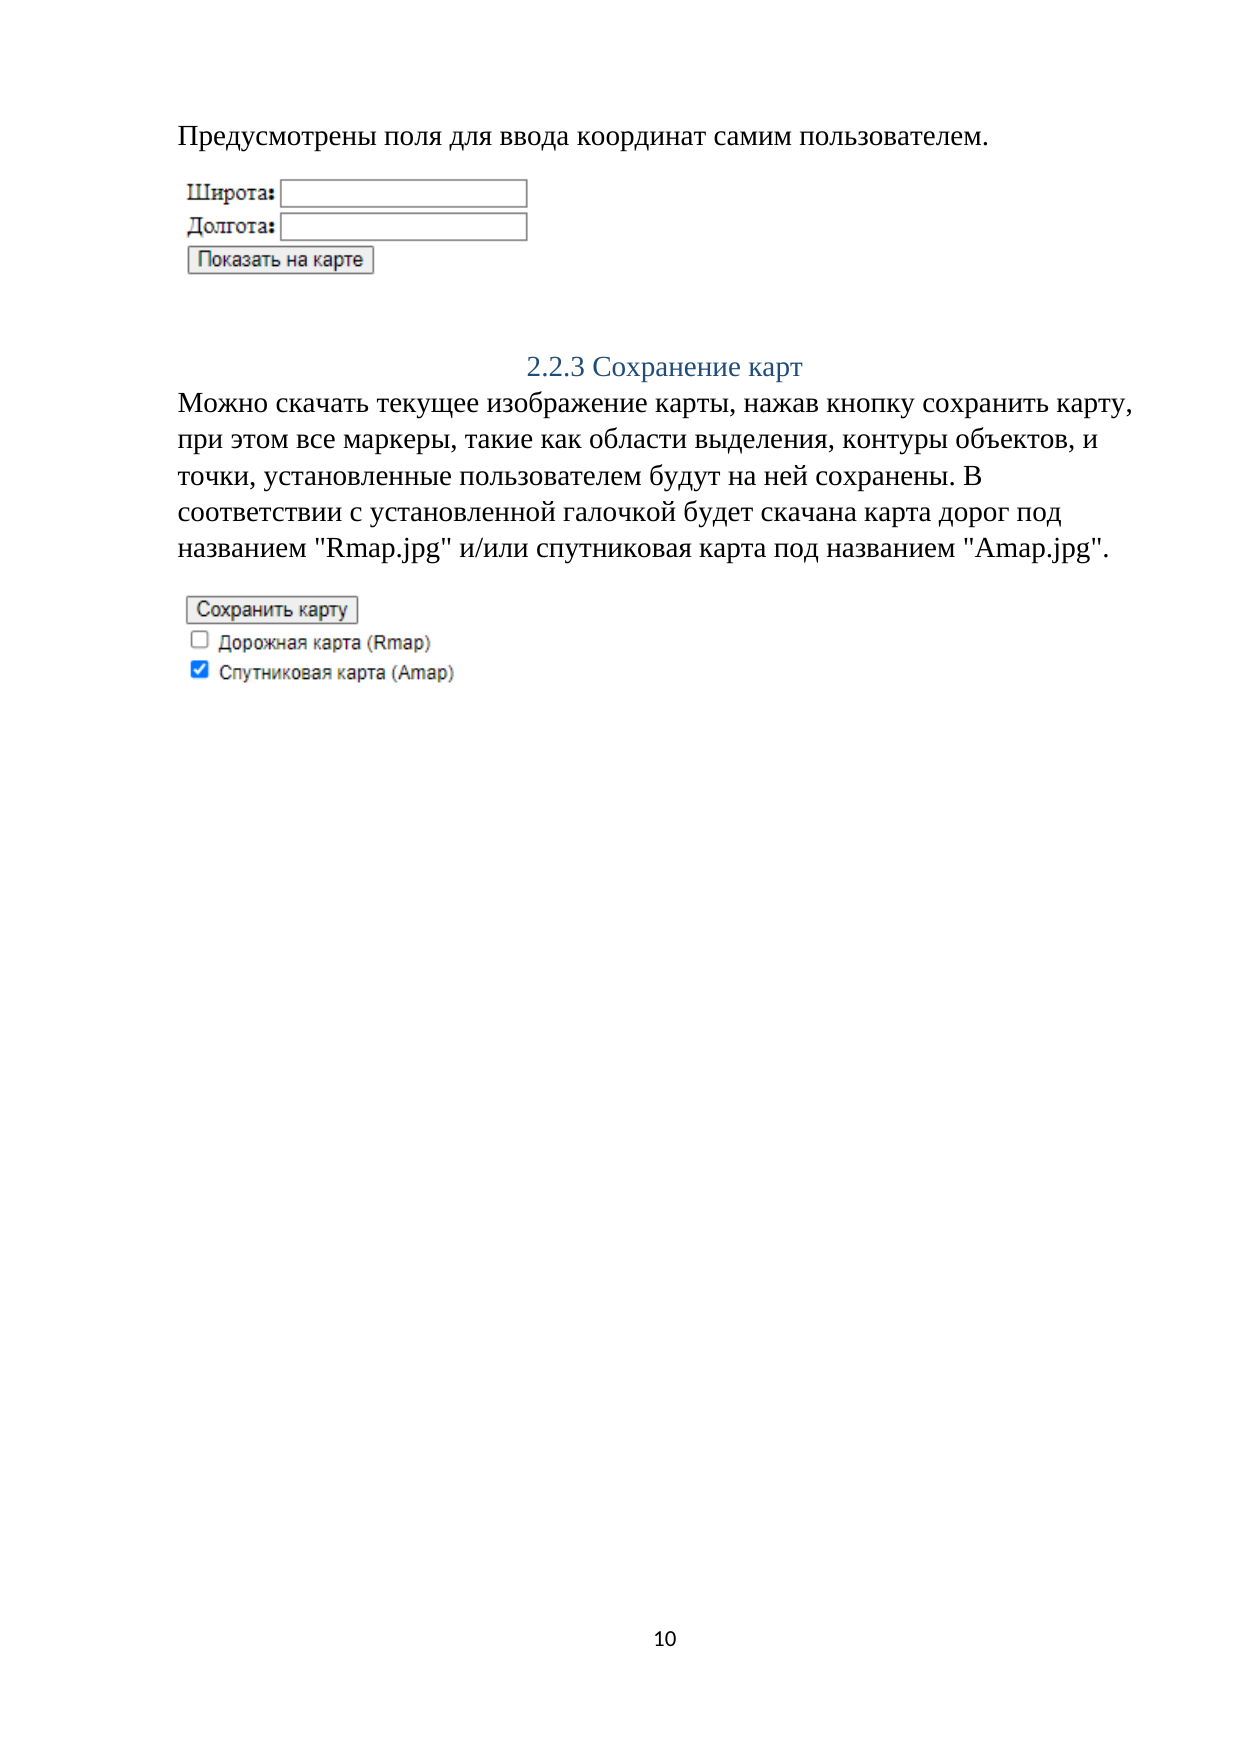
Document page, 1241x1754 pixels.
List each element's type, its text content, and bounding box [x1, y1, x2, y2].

text Предусмотрены поля для ввода координат самим пользователем. [177, 118, 1152, 152]
picture [177, 582, 540, 700]
picture [177, 171, 567, 284]
text Можно скачать текущее изображение карты, нажав кнопку сохранить карту, при этом все маркеры, такие как области выделения, контуры объектов, и точки, установленные пользователем будут на ней сохранены. В соответствии с установленной галочкой будет скачана карта дорог под названием "Rmap.jpg" и/или спутниковая карта под названием "Amap.jpg". [177, 385, 1152, 563]
subtitle 2.2.3 Сохранение карт [177, 349, 1152, 383]
